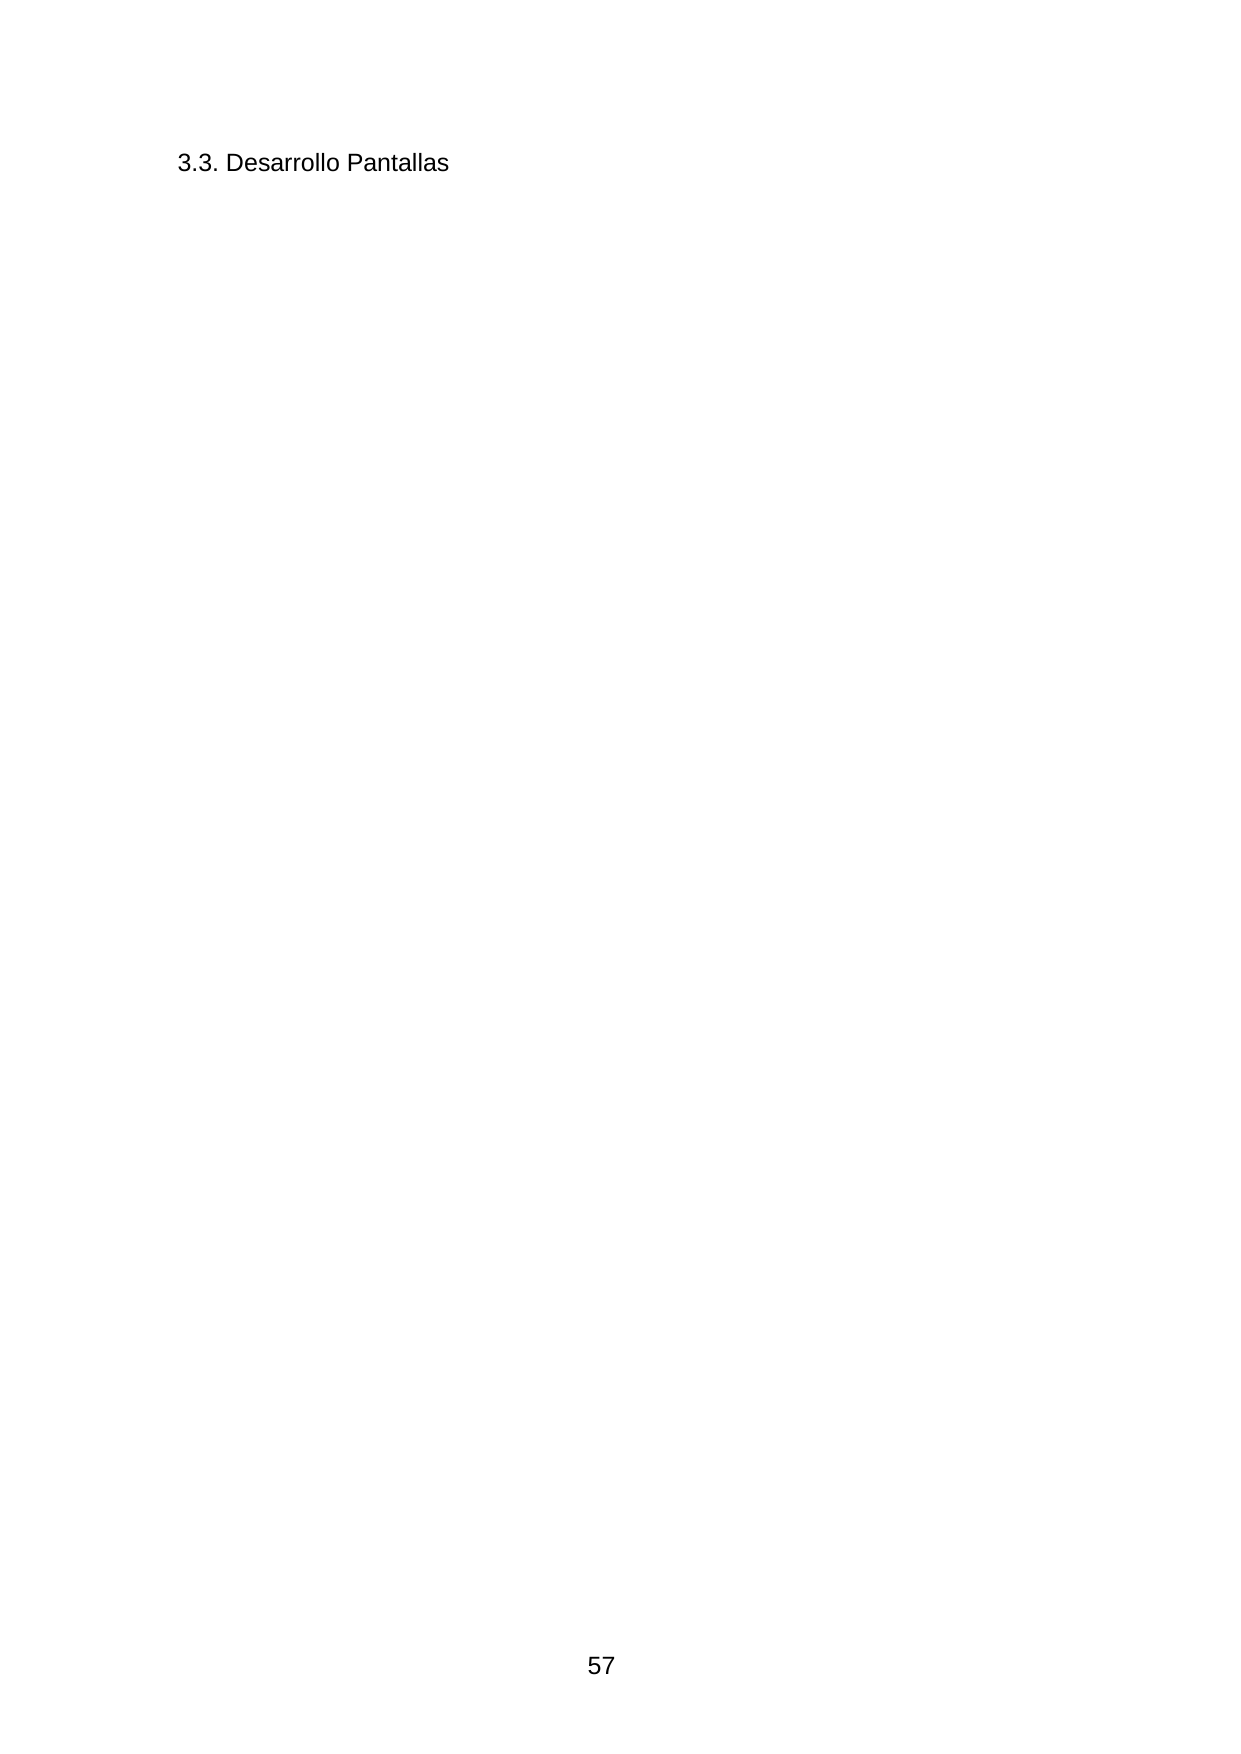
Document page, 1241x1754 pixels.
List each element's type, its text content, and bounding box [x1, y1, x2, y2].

subtitle 3.3. Desarrollo Pantallas [177, 148, 1063, 176]
